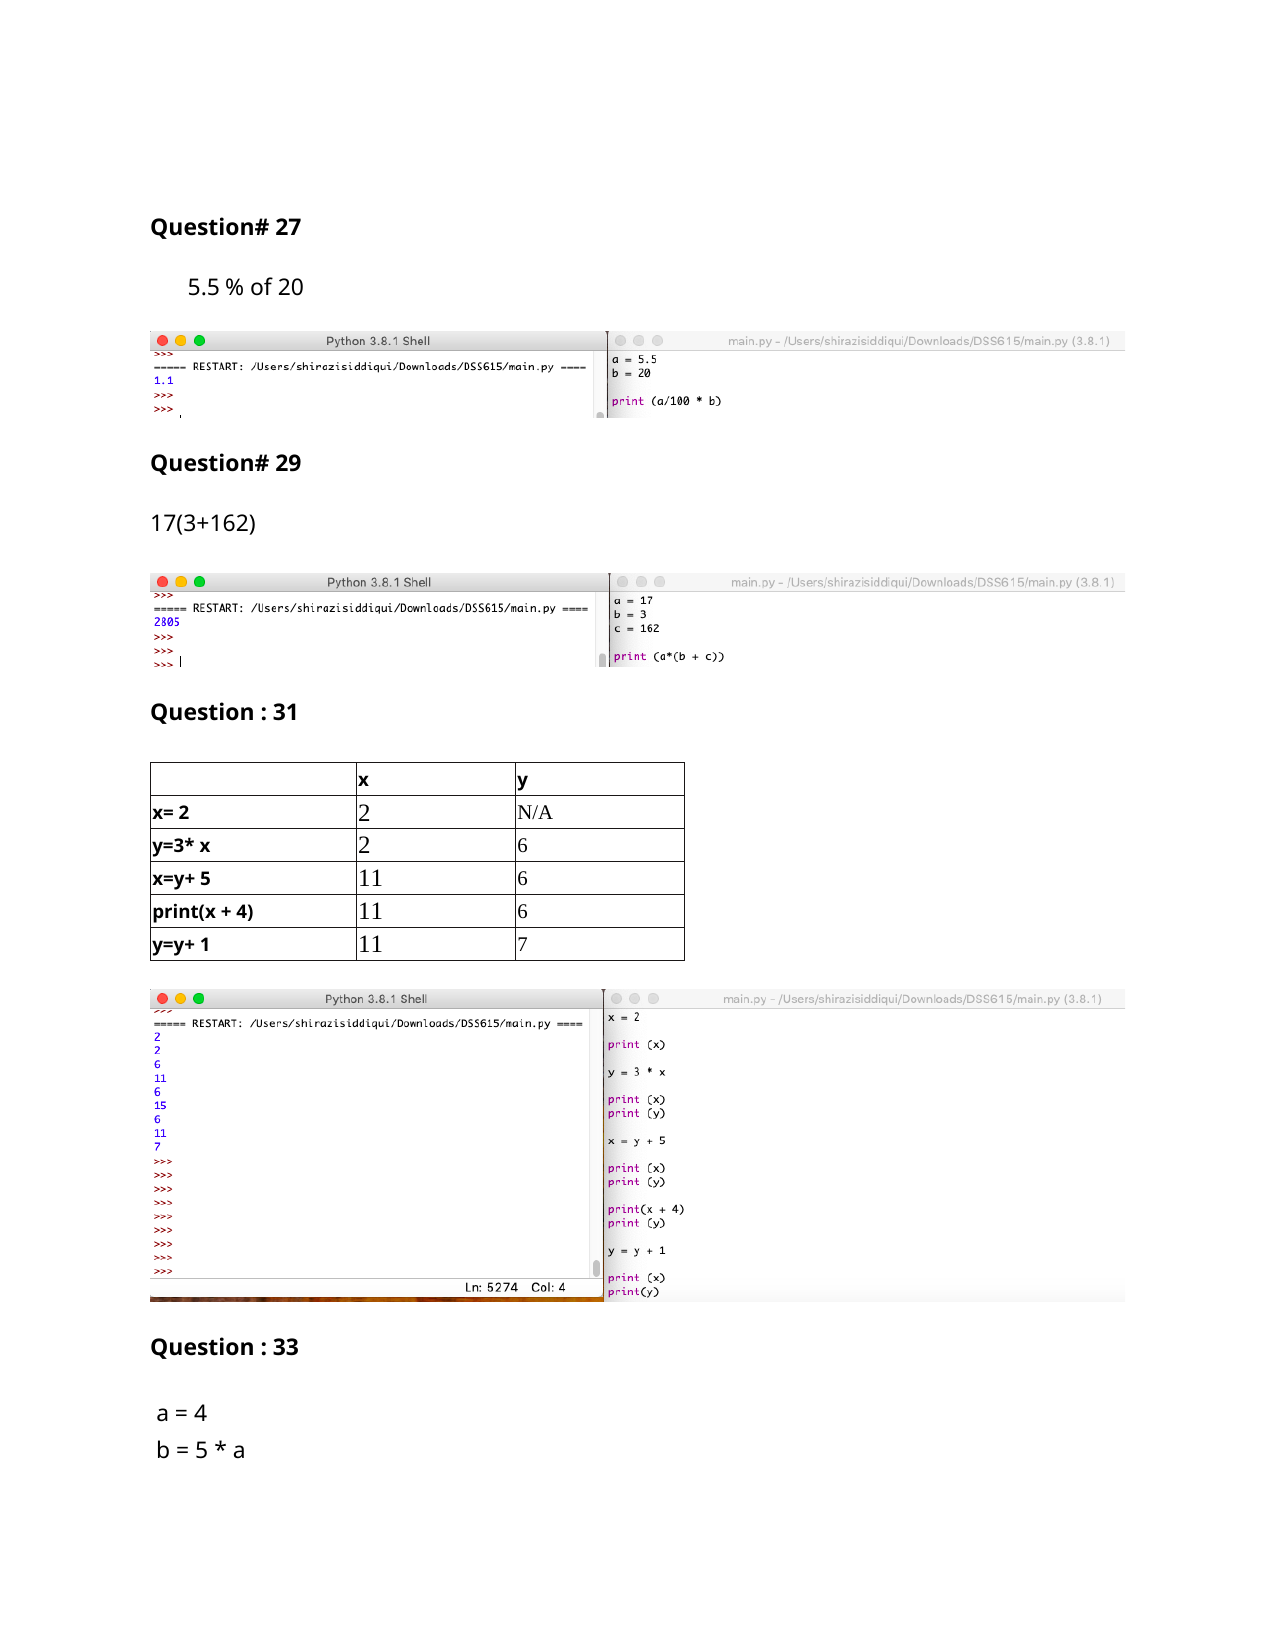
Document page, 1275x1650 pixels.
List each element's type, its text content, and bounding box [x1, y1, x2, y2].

table_cell y=y+ 1 [151, 928, 356, 959]
table_header [151, 763, 356, 795]
table_cell print(x + 4) [151, 895, 356, 927]
table_header x [357, 763, 515, 795]
table_cell 11 [357, 862, 515, 894]
text Question : 31 [150, 696, 1125, 733]
table_cell 7 [516, 928, 684, 959]
table_cell 6 [516, 895, 684, 927]
table_cell 6 [516, 829, 684, 861]
table_cell 6 [516, 862, 684, 894]
text Question : 33 [150, 1331, 1125, 1368]
table_cell x=y+ 5 [151, 862, 356, 894]
picture [150, 331, 1125, 418]
text Question# 27 [150, 210, 1125, 242]
table_header y [516, 763, 684, 795]
table_cell 11 [357, 895, 515, 927]
table_cell 11 [357, 928, 515, 959]
text 17(3+162) [150, 507, 1125, 544]
table_cell x= 2 [151, 796, 356, 828]
picture [150, 989, 1125, 1302]
table_cell 2 [357, 829, 515, 861]
table_cell N/A [516, 796, 684, 828]
text a = 4 b = 5 * a [150, 1397, 1125, 1471]
text Question# 29 [150, 447, 1125, 478]
picture [150, 573, 1125, 667]
table_cell y=3* x [151, 829, 356, 861]
list % of 20 [187, 271, 1125, 302]
table_cell 2 [357, 796, 515, 828]
